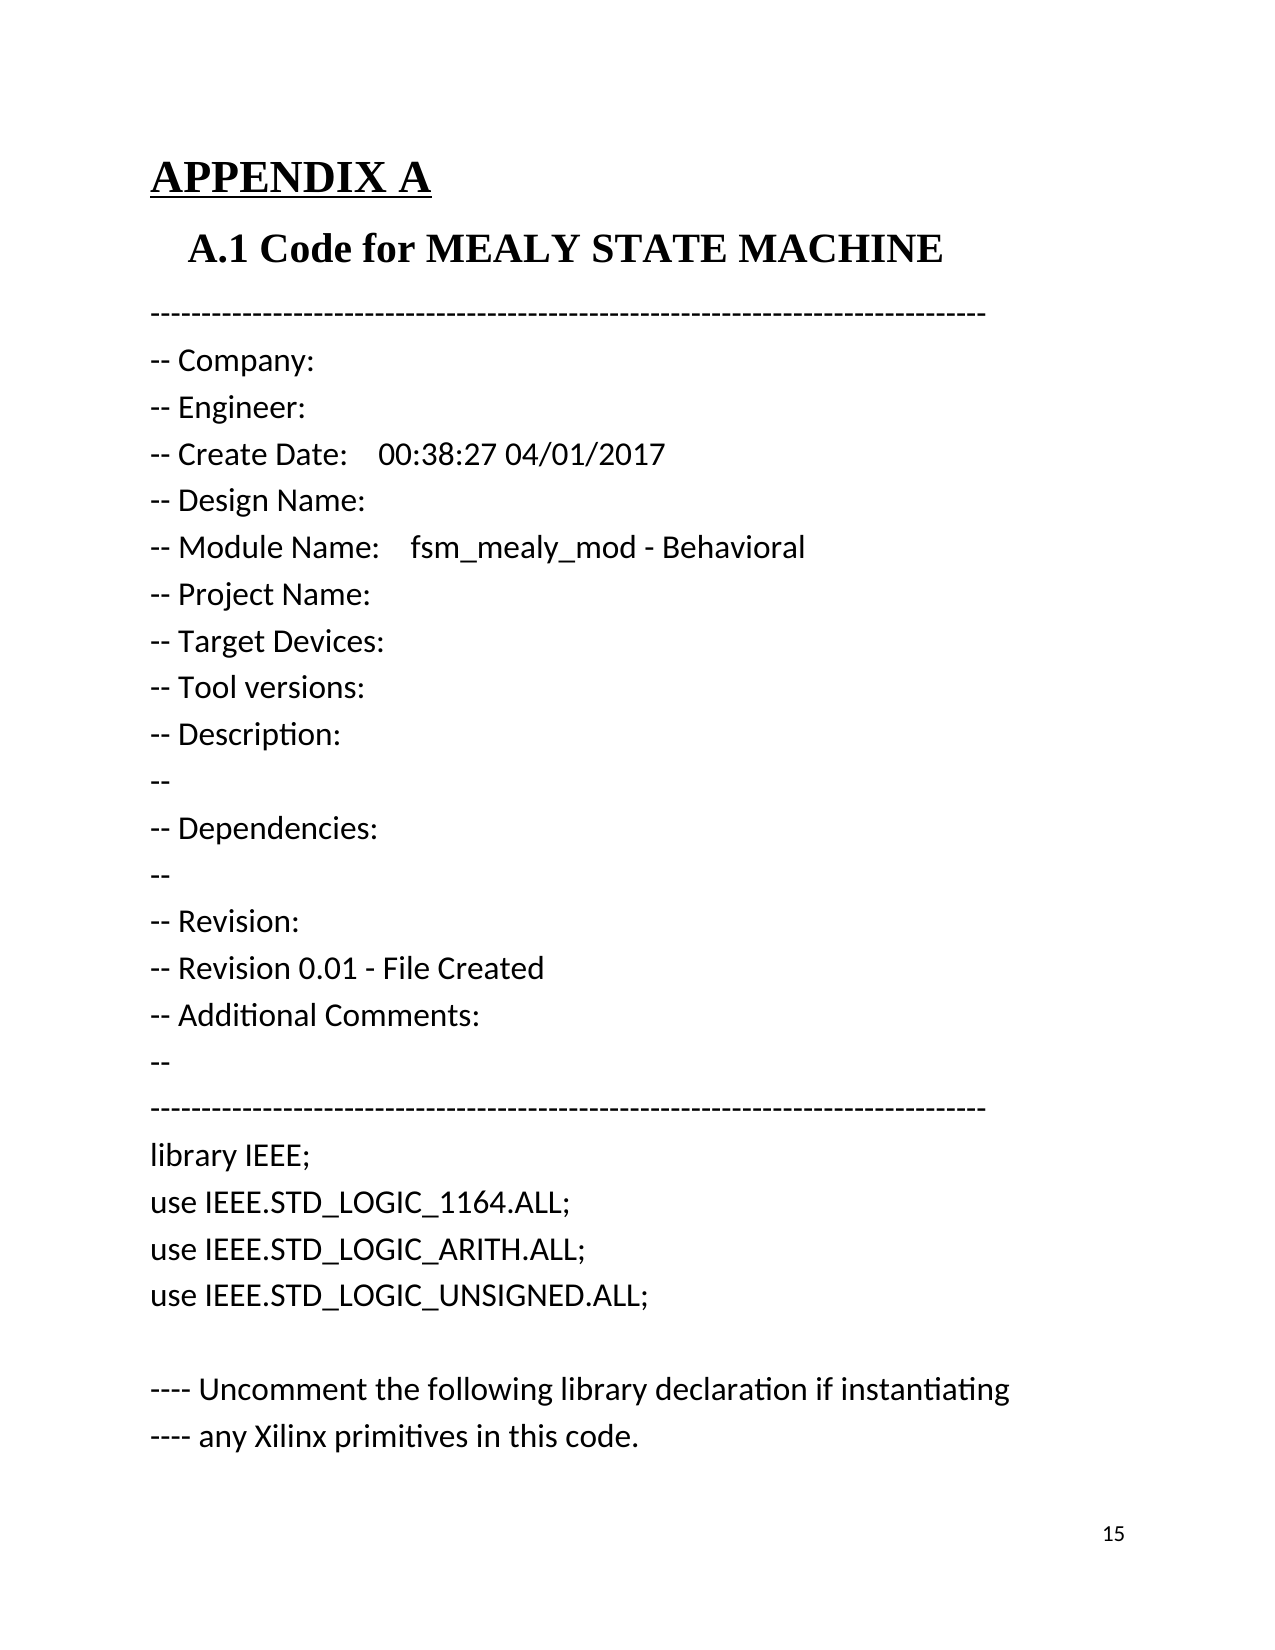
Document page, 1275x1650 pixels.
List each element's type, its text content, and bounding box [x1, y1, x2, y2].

text -- Additional Comments: [150, 994, 1125, 1034]
text -- Create Date: 00:38:27 04/01/2017 [150, 433, 1125, 473]
text -- Target Devices: [150, 620, 1125, 660]
text -- Design Name: [150, 479, 1125, 520]
text use IEEE.STD_LOGIC_UNSIGNED.ALL; [150, 1274, 1125, 1315]
text -- [150, 853, 1125, 894]
text -- Description: [150, 713, 1125, 754]
text -- Revision: [150, 900, 1125, 941]
text -- Module Name: fsm_mealy_mod - Behavioral [150, 526, 1125, 567]
text -- Engineer: [150, 386, 1125, 427]
text ---- any Xilinx primitives in this code. [150, 1415, 1125, 1456]
text use IEEE.STD_LOGIC_ARITH.ALL; [150, 1228, 1125, 1268]
text APPENDIX A [150, 150, 1125, 203]
text -- Company: [150, 339, 1125, 380]
text -- [150, 760, 1125, 801]
text -- Revision 0.01 - File Created [150, 947, 1125, 988]
text library IEEE; [150, 1134, 1125, 1175]
text ---------------------------------------------------------------------------------- [150, 292, 1125, 333]
text -- Tool versions: [150, 666, 1125, 707]
text -- [150, 1041, 1125, 1081]
text use IEEE.STD_LOGIC_1164.ALL; [150, 1181, 1125, 1222]
text ---- Uncomment the following library declaration if instantiating [150, 1368, 1125, 1409]
text ---------------------------------------------------------------------------------- [150, 1087, 1125, 1128]
text -- Dependencies: [150, 807, 1125, 847]
text -- Project Name: [150, 573, 1125, 614]
text A.1 Code for MEALY STATE MACHINE [187, 223, 1125, 271]
